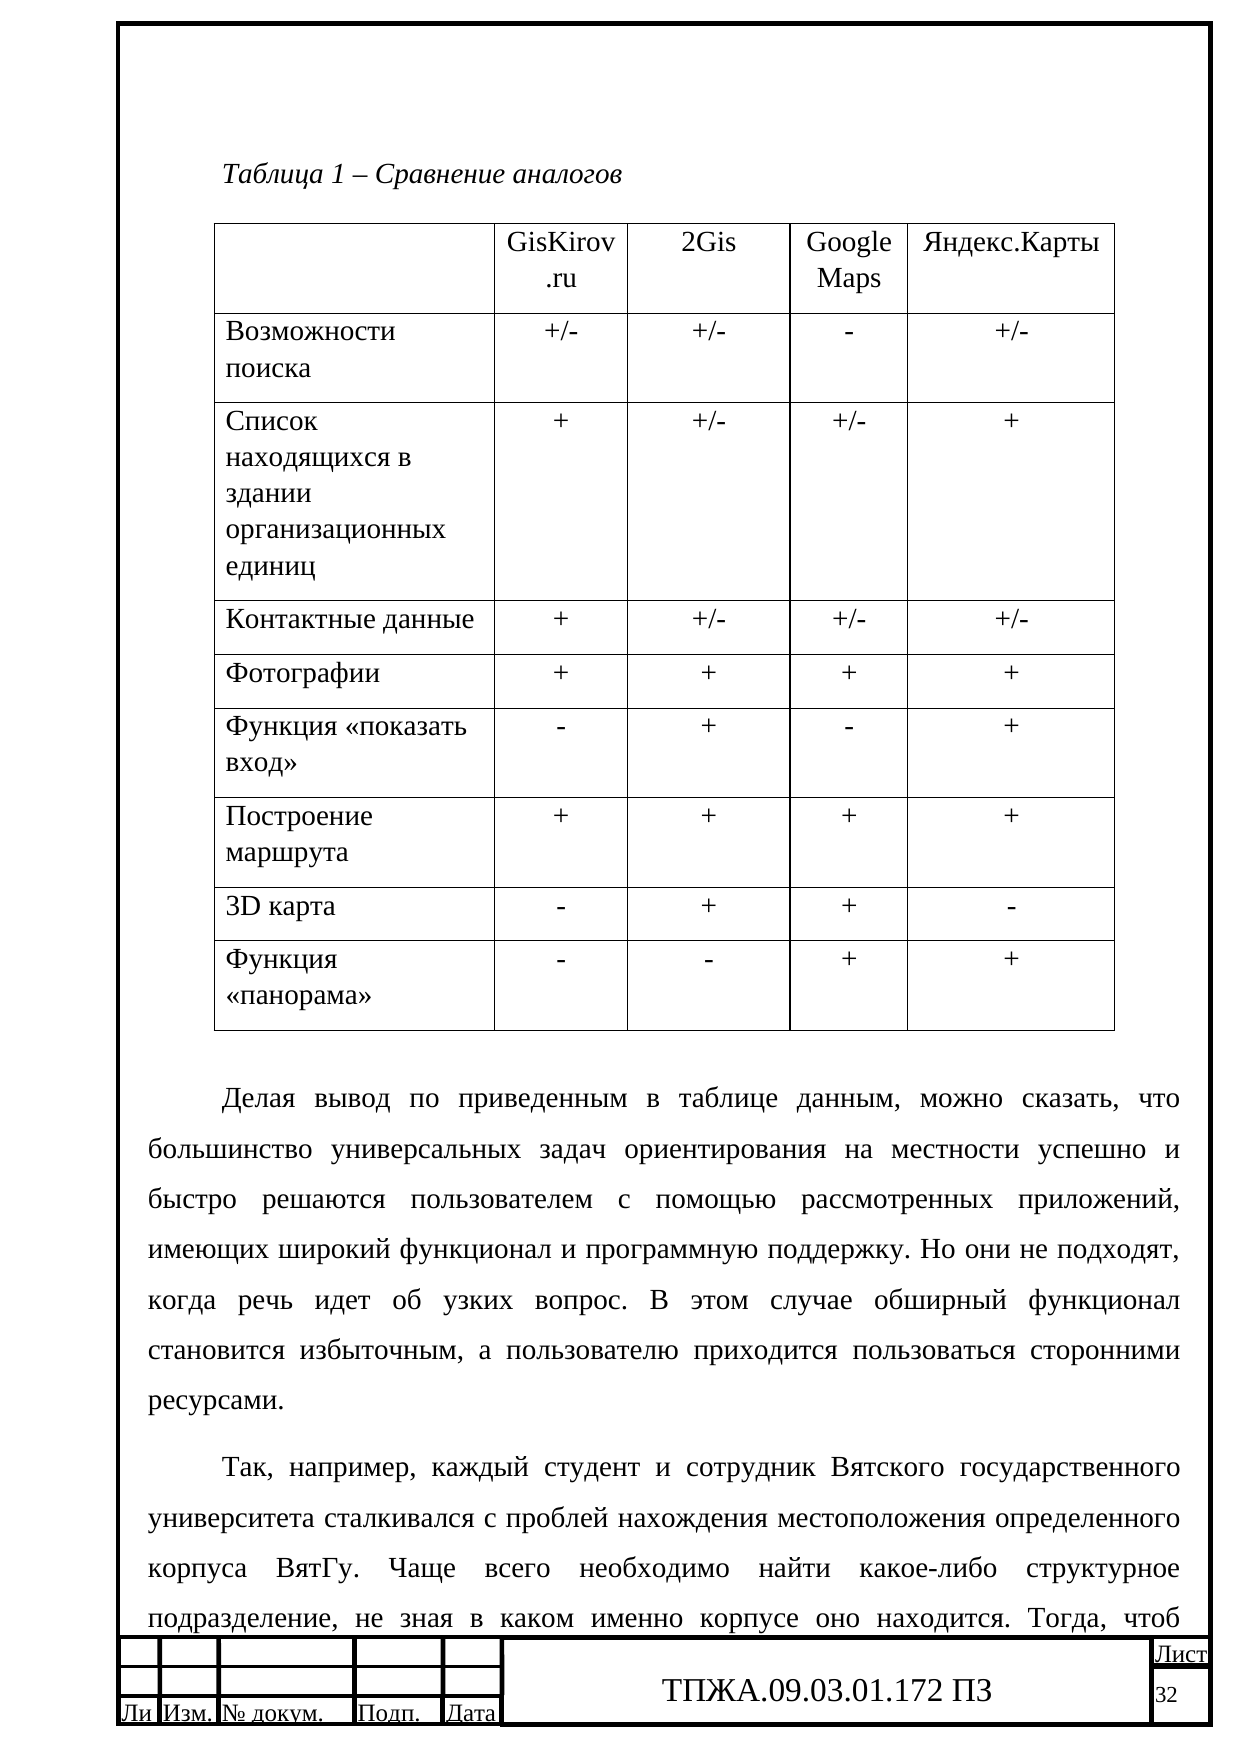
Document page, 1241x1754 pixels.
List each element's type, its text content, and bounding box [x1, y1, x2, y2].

table_cell - [495, 709, 627, 797]
text Делая вывод по приведенным в таблице данным, можно сказать, что большинство универсальных задач ориентирования на местности успешно и быстро решаются пользователем с помощью рассмотренных приложений, имеющих широкий функционал и программную поддержку. Но они не подходят, когда речь идет об узких вопрос. В этом случае обширный функционал становится избыточным, а пользователю приходится пользоваться сторонними ресурсами. [148, 1081, 1181, 1416]
table_cell + [908, 403, 1114, 600]
table_cell +/- [791, 403, 907, 600]
table_cell +/- [628, 314, 789, 402]
text Таблица 1 – Сравнение аналогов [148, 156, 1181, 189]
table_cell - [495, 888, 627, 940]
table_cell Возможности поиска [215, 314, 494, 402]
table_header 2Gis [628, 224, 789, 312]
table_cell Фотографии [215, 655, 494, 707]
table_cell - [791, 709, 907, 797]
table_cell + [791, 798, 907, 887]
table_cell + [628, 709, 789, 797]
table_cell - [495, 941, 627, 1030]
table_cell +/- [495, 314, 627, 402]
table_header GisKirov.ru [495, 224, 627, 312]
table_cell - [628, 941, 789, 1030]
table_cell Функция «панорама» [215, 941, 494, 1030]
table_cell Функция «показать вход» [215, 709, 494, 797]
table_cell - [908, 888, 1114, 940]
table_cell Контактные данные [215, 601, 494, 654]
table_cell 3D карта [215, 888, 494, 940]
table_cell +/- [791, 601, 907, 654]
table_cell + [628, 888, 789, 940]
table_cell +/- [628, 601, 789, 654]
table_cell + [908, 655, 1114, 707]
table_cell + [791, 941, 907, 1030]
table_cell Список находящихся в здании организационных единиц [215, 403, 494, 600]
table_cell + [628, 655, 789, 707]
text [148, 1449, 1181, 1634]
table_cell +/- [628, 403, 789, 600]
table_cell + [908, 941, 1114, 1030]
table_cell + [908, 798, 1114, 887]
table_cell + [791, 888, 907, 940]
table_cell - [791, 314, 907, 402]
table_cell +/- [908, 314, 1114, 402]
table_cell + [495, 655, 627, 707]
table_cell +/- [908, 601, 1114, 654]
table_cell + [495, 403, 627, 600]
table_cell + [495, 601, 627, 654]
table_cell + [908, 709, 1114, 797]
table_cell + [495, 798, 627, 887]
table_header [215, 224, 494, 312]
table_header Яндекс.Карты [908, 224, 1114, 312]
table_cell + [791, 655, 907, 707]
table_header Google Maps [791, 224, 907, 312]
table_cell + [628, 798, 789, 887]
table_cell Построение маршрута [215, 798, 494, 887]
